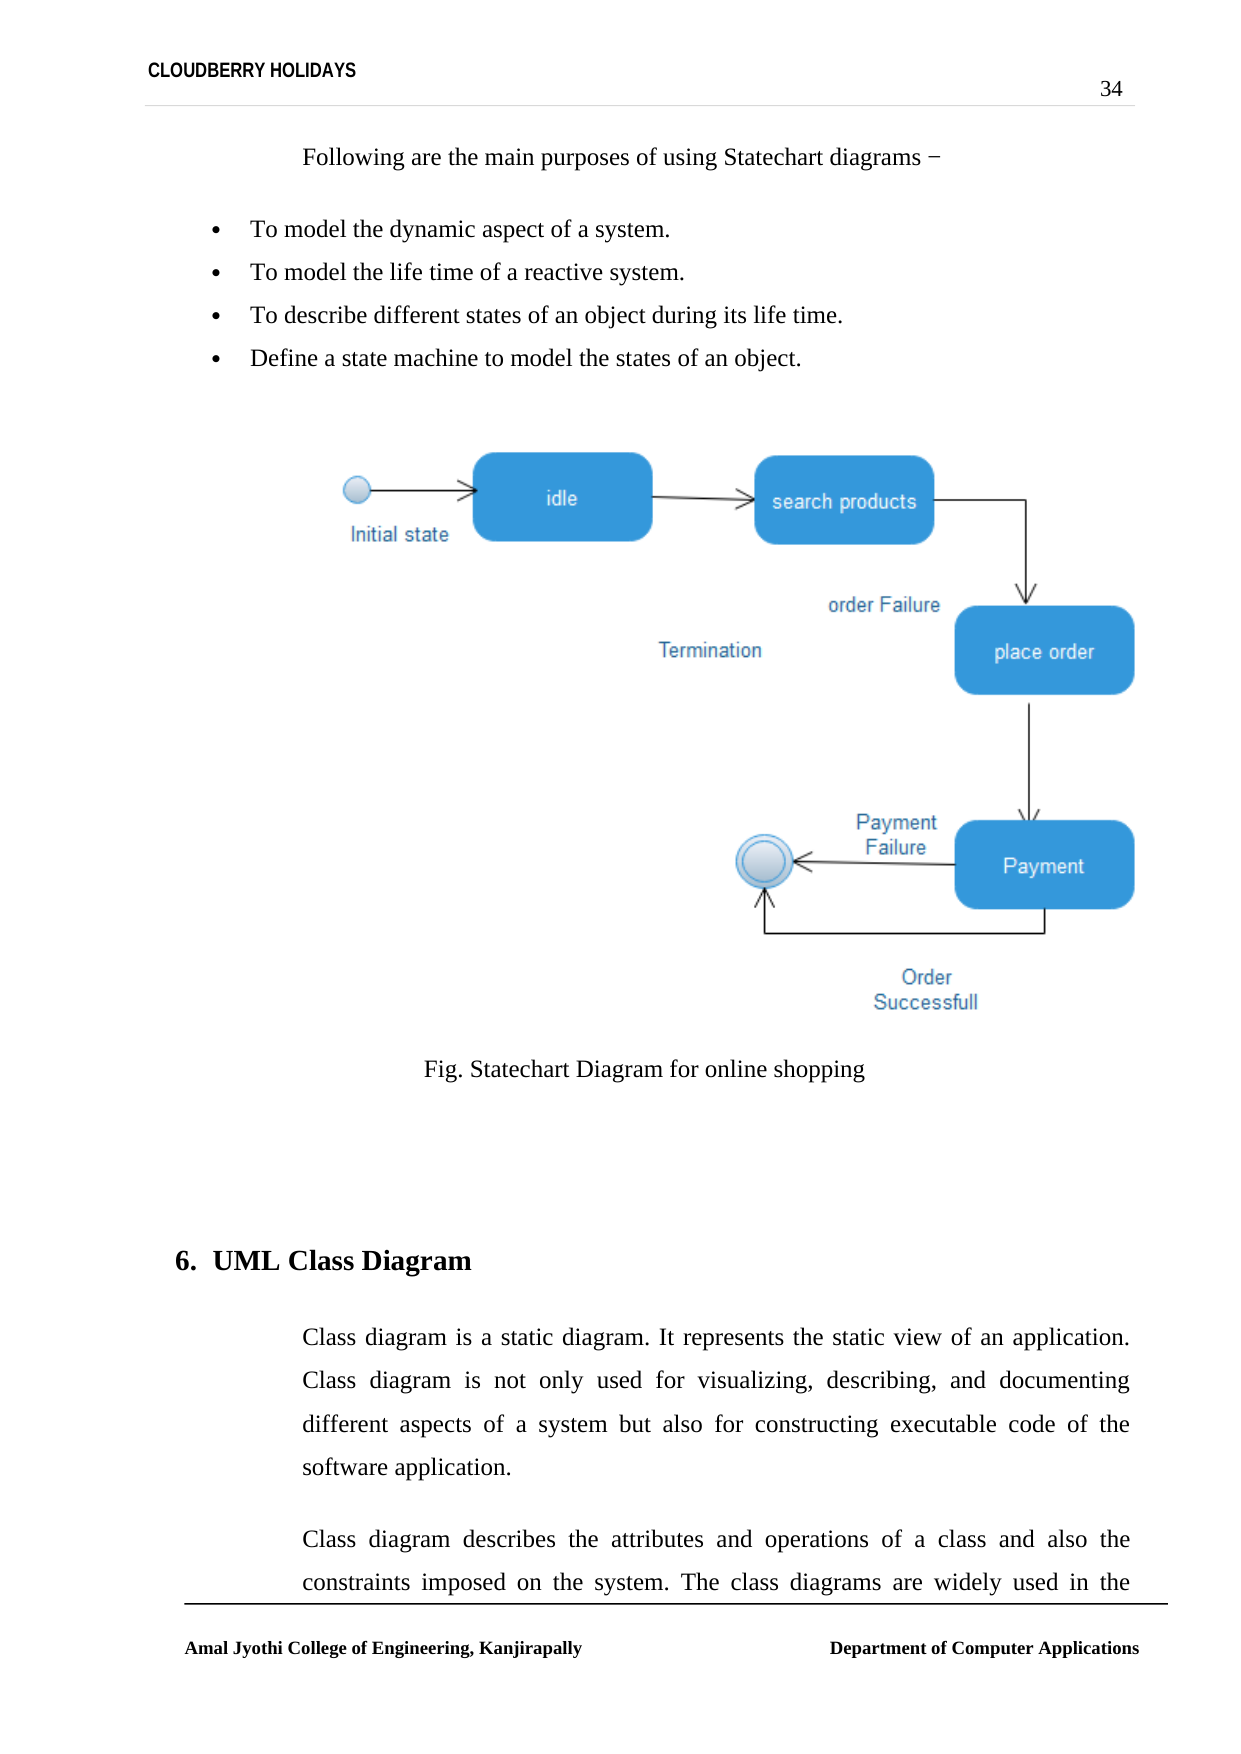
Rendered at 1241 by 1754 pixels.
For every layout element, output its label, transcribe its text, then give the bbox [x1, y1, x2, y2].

text Fig. Statechart Diagram for online shopping [302, 1054, 987, 1082]
list To model the life time of a reactive system. [212, 257, 987, 286]
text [302, 1524, 1131, 1596]
list To model the dynamic aspect of a system. [212, 214, 987, 243]
picture [302, 415, 1199, 1041]
text Following are the main purposes of using Statechart diagrams − [302, 142, 987, 170]
list UML Class Diagram [175, 1243, 987, 1276]
text Class diagram is a static diagram. It represents the static view of an application. Class diagram is not only used for visualizing, describing, and documenting different aspects of a system but also for constructing executable code of the software application. [302, 1322, 1131, 1481]
list To describe different states of an object during its life time. [212, 300, 987, 329]
list Define a state machine to model the states of an object. [212, 343, 987, 372]
